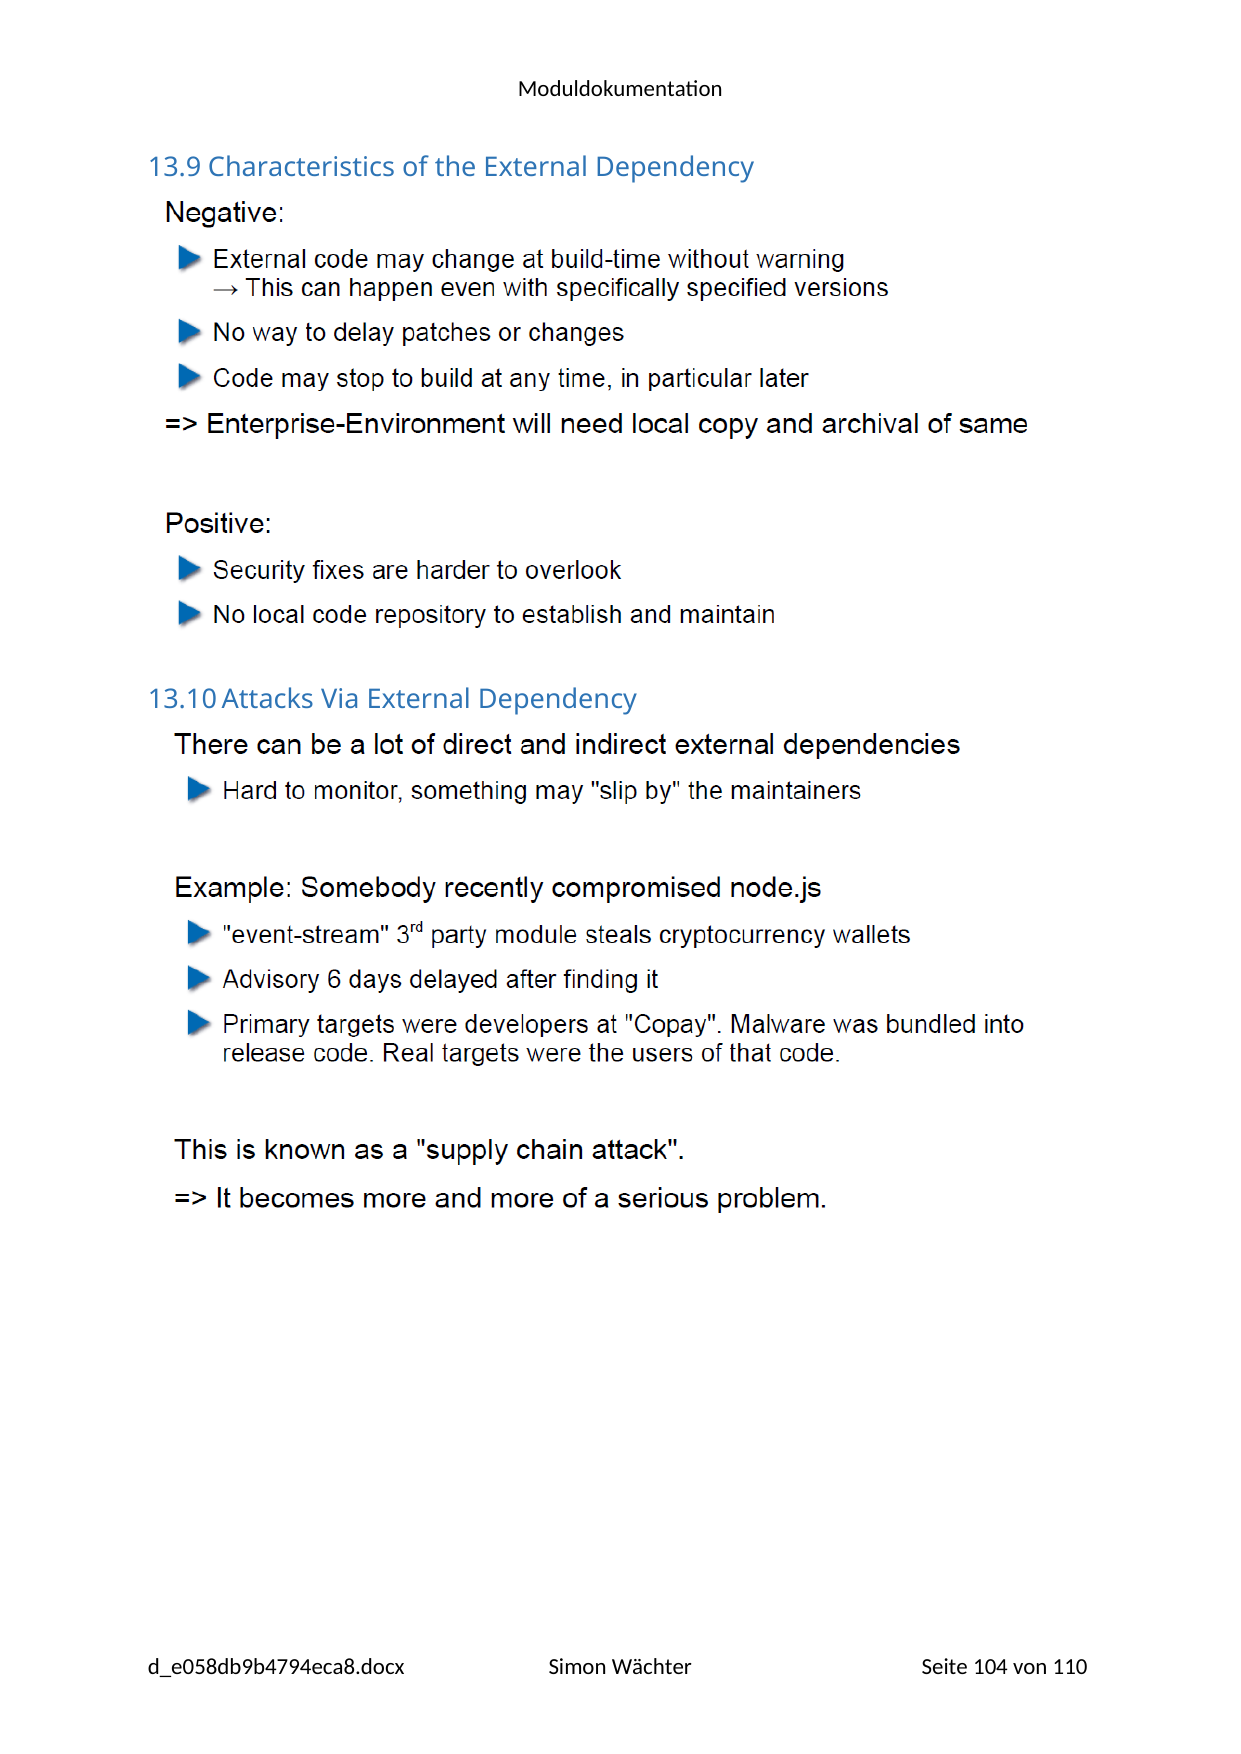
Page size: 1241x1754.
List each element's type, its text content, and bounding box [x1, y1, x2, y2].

subtitle Attacks Via External Dependency [148, 679, 1093, 716]
picture [147, 718, 1093, 1234]
subtitle Characteristics of the External Dependency [148, 148, 1093, 184]
picture [147, 187, 1093, 661]
